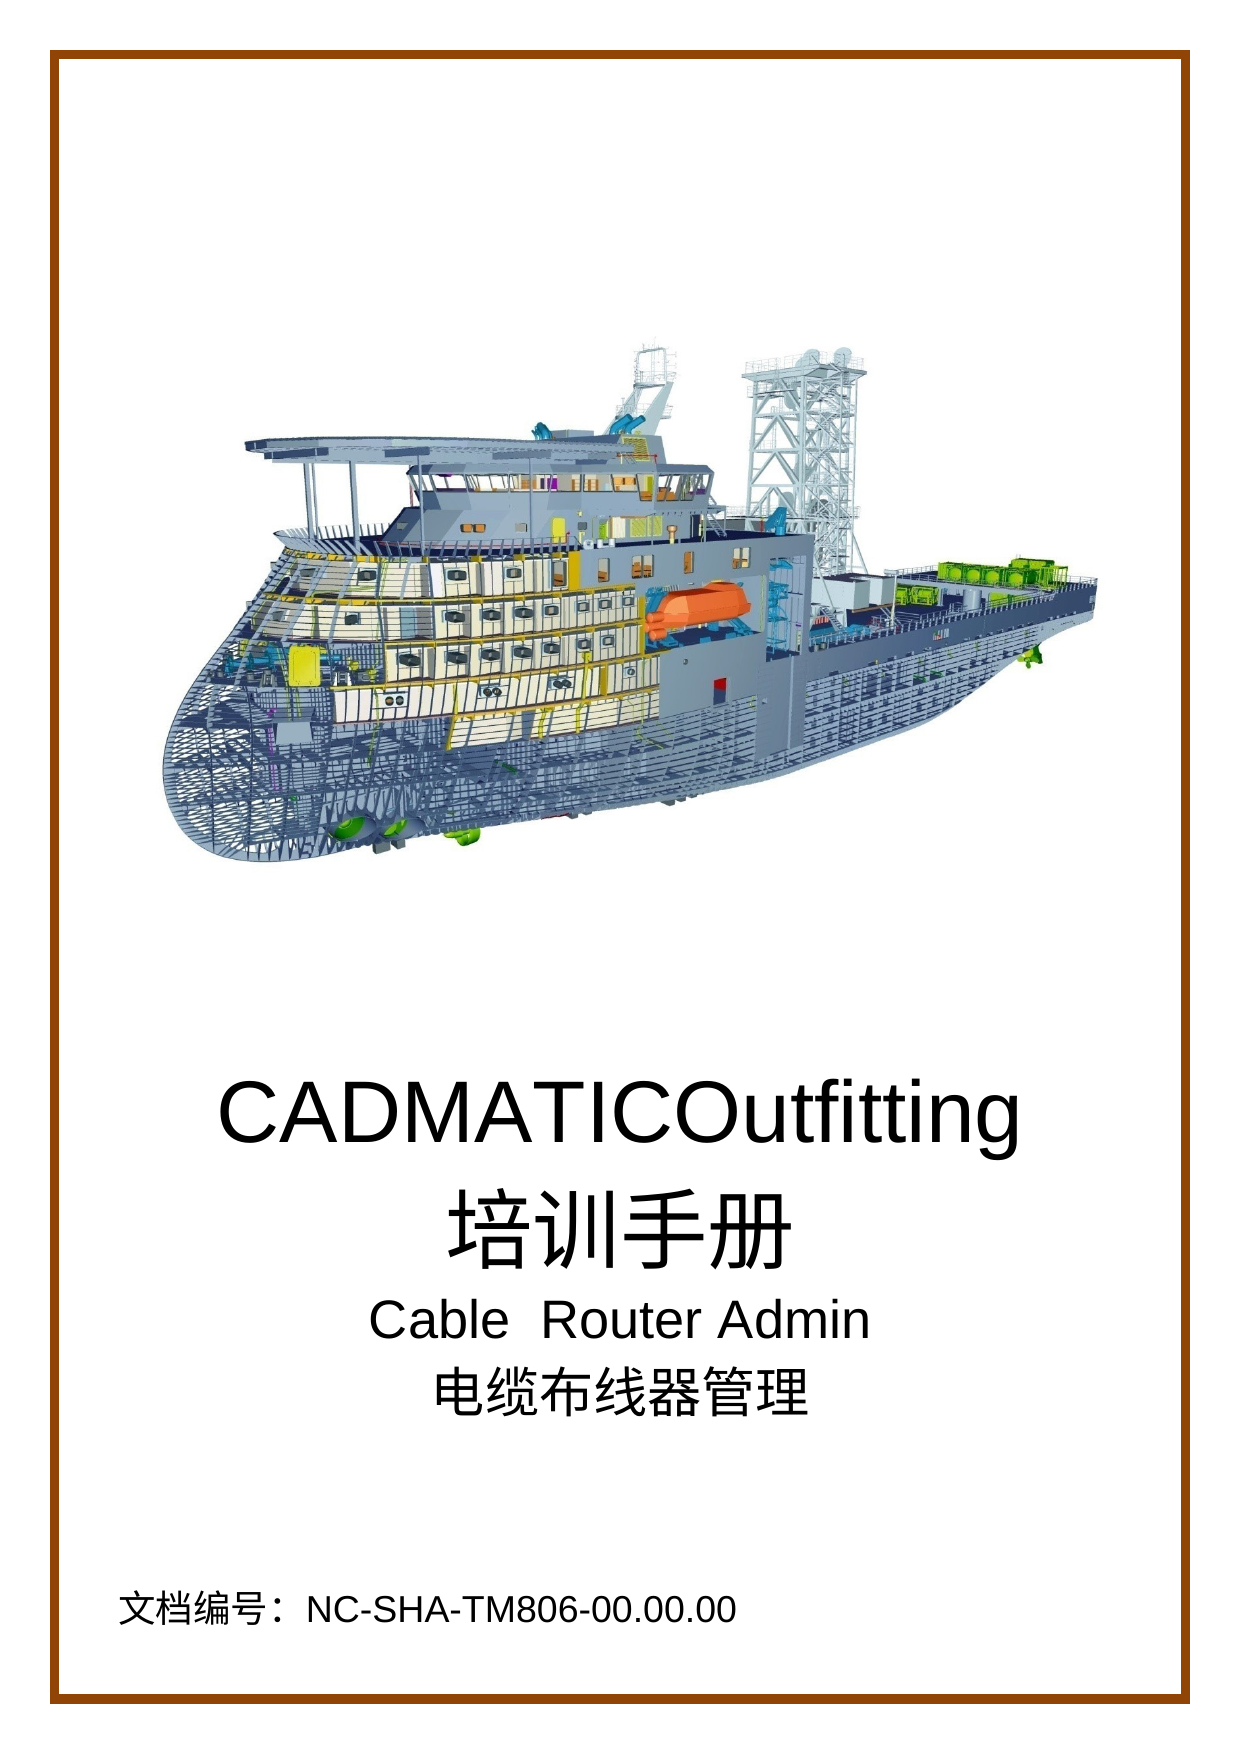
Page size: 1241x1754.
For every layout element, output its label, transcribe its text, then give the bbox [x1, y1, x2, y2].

text 培训手册 [118, 1161, 1122, 1288]
text Cable Router Admin [118, 1288, 1122, 1350]
text CADMATICOutfitting [118, 1060, 1122, 1161]
text 电缆布线器管理 [118, 1350, 1122, 1428]
text 文档编号：NC-SHA-TM806-00.00.00 [118, 1579, 1122, 1634]
